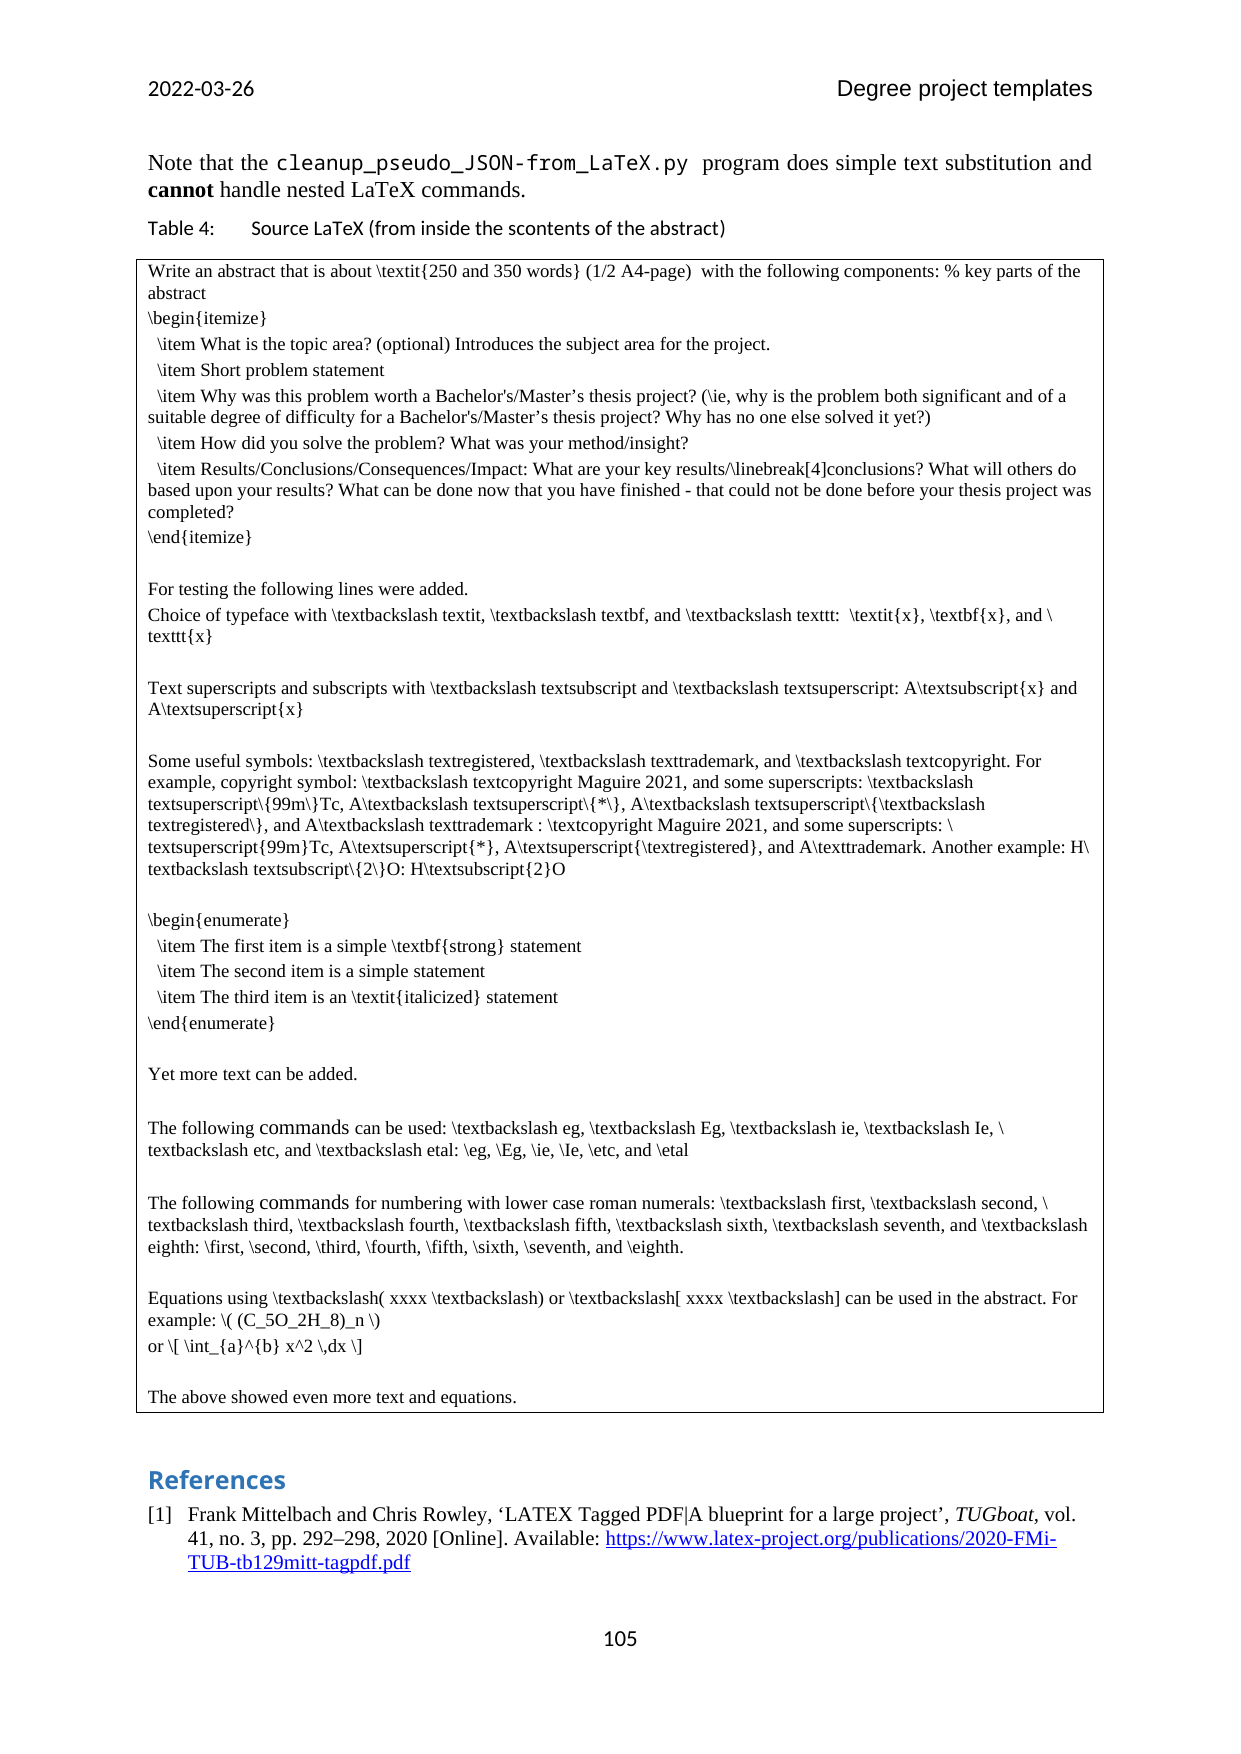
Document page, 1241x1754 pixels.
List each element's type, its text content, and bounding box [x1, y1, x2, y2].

text [1] Frank Mittelbach and Chris Rowley, ‘LATEX Tagged PDF|A blueprint for a large project’, TUGboat, vol. 41, no. 3, pp. 292–298, 2020 [Online]. Available: https://www.latex-project.org/publications/2020-FMi-TUB-tb129mitt-tagpdf.pdf [148, 1502, 1093, 1574]
text Note that the cleanup_pseudo_JSON-from_LaTeX.py program does simple text substitution and cannot handle nested LaTeX commands. [148, 148, 1093, 202]
subtitle References [148, 1463, 1093, 1497]
table_header Write an abstract that is about \textit{250 and 350 words} (1/2 A4-page) with the following components: % key parts of the abstract \begin{itemize} \item What is the topic area? (optional) Introduces the subject area for the project. \item Short problem statement \item Why was this problem worth a Bachelor's/Master’s thesis project? (\ie, why is the problem both significant and of a suitable degree of difficulty for a Bachelor's/Master’s thesis project? Why has no one else solved it yet?) \item How did you solve the problem? What was your method/insight? \item Results/Conclusions/Consequences/Impact: What are your key results/\linebreak[4]conclusions? What will others do based upon your results? What can be done now that you have finished - that could not be done before your thesis project was completed? \end{itemize} For testing the following lines were added. Choice of typeface with \textbackslash textit, \textbackslash textbf, and \textbackslash texttt: \textit{x}, \textbf{x}, and \texttt{x} Text superscripts and subscripts with \textbackslash textsubscript and \textbackslash textsuperscript: A\textsubscript{x} and A\textsuperscript{x} Some useful symbols: \textbackslash textregistered, \textbackslash texttrademark, and \textbackslash textcopyright. For example, copyright symbol: \textbackslash textcopyright Maguire 2021, and some superscripts: \textbackslash textsuperscript\{99m\}Tc, A\textbackslash textsuperscript\{*\}, A\textbackslash textsuperscript\{\textbackslash textregistered\}, and A\textbackslash texttrademark : \textcopyright Maguire 2021, and some superscripts: \textsuperscript{99m}Tc, A\textsuperscript{*}, A\textsuperscript{\textregistered}, and A\texttrademark. Another example: H\textbackslash textsubscript\{2\}O: H\textsubscript{2}O \begin{enumerate} \item The first item is a simple \textbf{strong} statement \item The second item is a simple statement \item The third item is an \textit{italicized} statement \end{enumerate} Yet more text can be added. The following commands can be used: \textbackslash eg, \textbackslash Eg, \textbackslash ie, \textbackslash Ie, \textbackslash etc, and \textbackslash etal: \eg, \Eg, \ie, \Ie, \etc, and \etal The following commands for numbering with lower case roman numerals: \textbackslash first, \textbackslash second, \textbackslash third, \textbackslash fourth, \textbackslash fifth, \textbackslash sixth, \textbackslash seventh, and \textbackslash eighth: \first, \second, \third, \fourth, \fifth, \sixth, \seventh, and \eighth. Equations using \textbackslash( xxxx \textbackslash) or \textbackslash[ xxxx \textbackslash] can be used in the abstract. For example: \( (C_5O_2H_8)_n \) or \[ \int_{a}^{b} x^2 \,dx \] The above showed even more text and equations. [137, 260, 1103, 1412]
